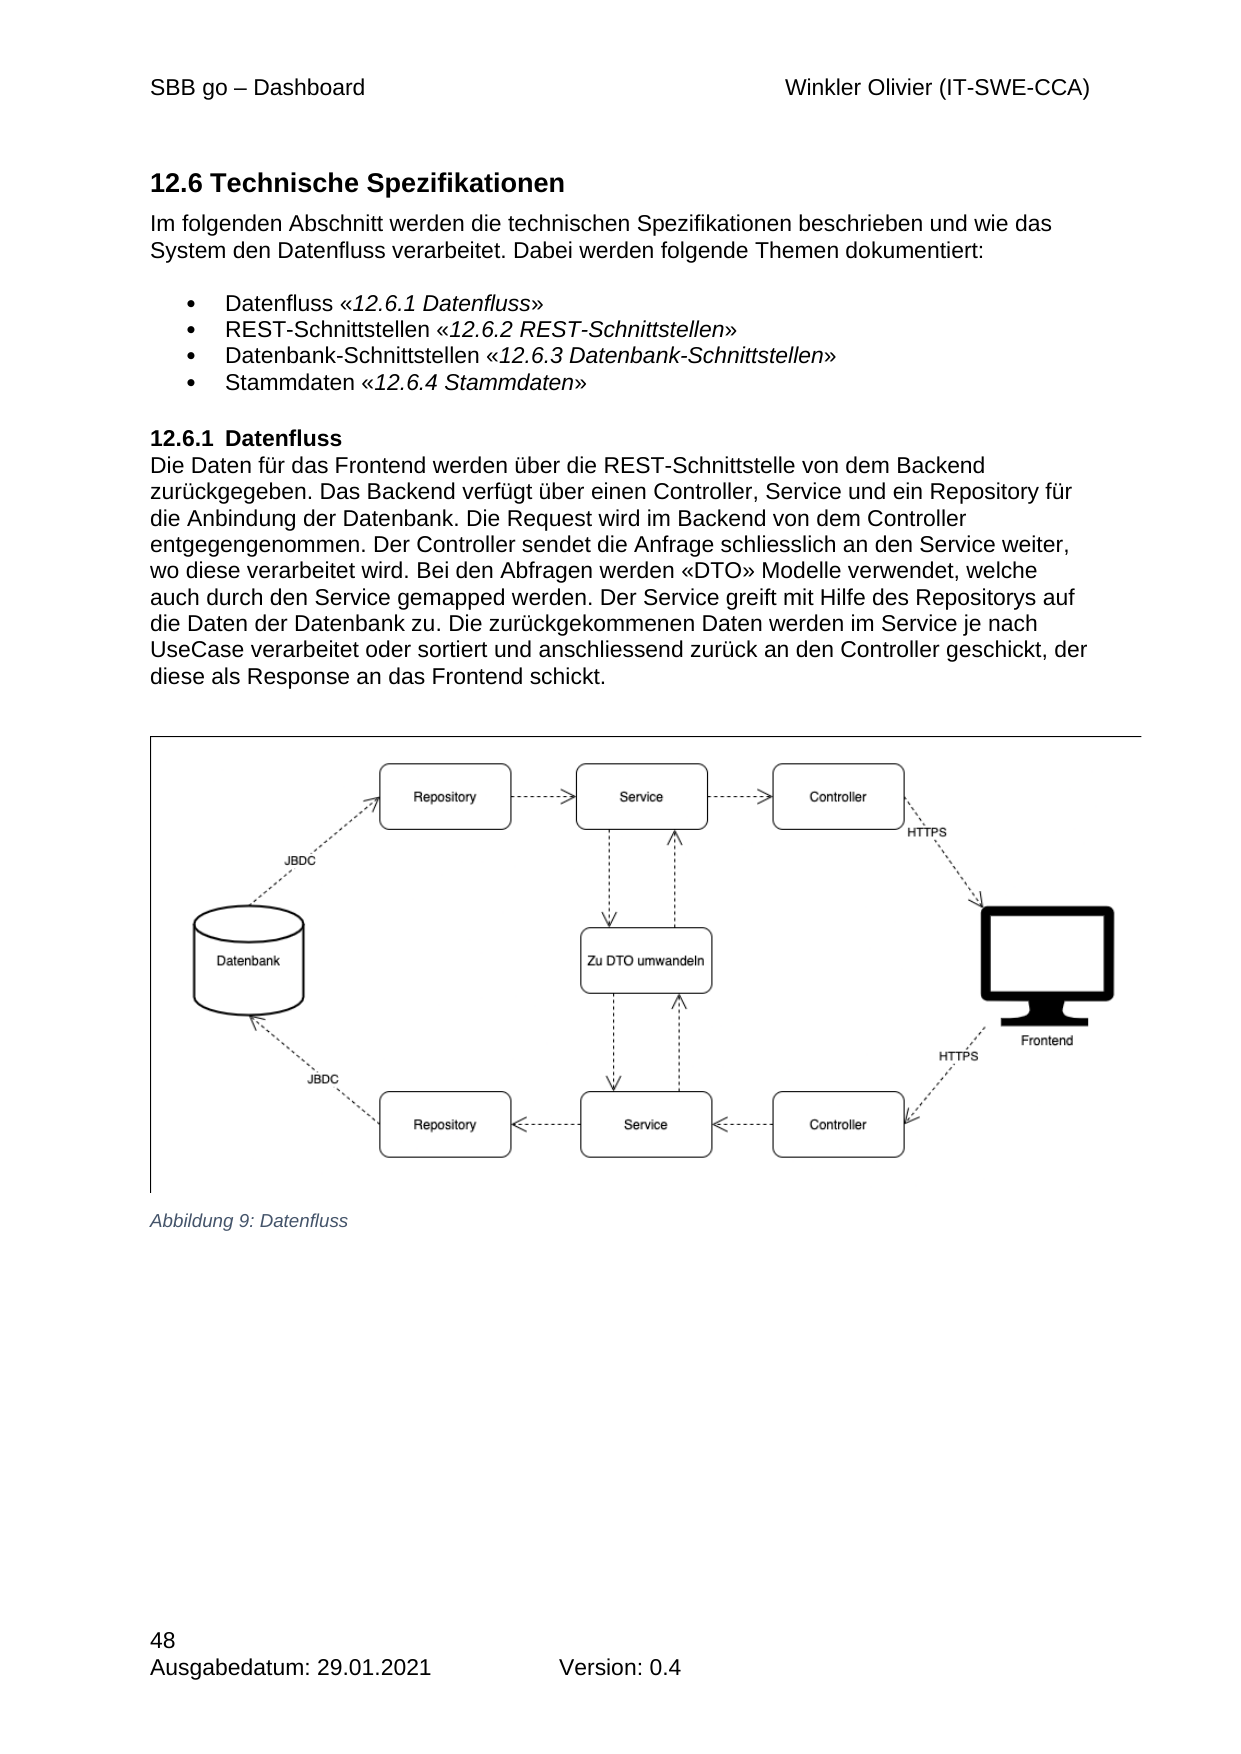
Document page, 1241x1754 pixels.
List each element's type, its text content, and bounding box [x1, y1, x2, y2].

list Stammdaten «12.6.4 Stammdaten» [187, 368, 1090, 395]
text Die Daten für das Frontend werden über die REST-Schnittstelle von dem Backend zurückgegeben. Das Backend verfügt über einen Controller, Service und ein Repository für die Anbindung der Datenbank. Die Request wird im Backend von dem Controller entgegengenommen. Der Controller sendet die Anfrage schliesslich an den Service weiter, wo diese verarbeitet wird. Bei den Abfragen werden «DTO» Modelle verwendet, welche auch durch den Service gemapped werden. Der Service greift mit Hilfe des Repositorys auf die Daten der Datenbank zu. Die zurückgekommenen Daten werden im Service je nach UseCase verarbeitet oder sortiert und anschliessend zurück an den Controller geschickt, der diese als Response an das Frontend schickt. [150, 452, 1090, 689]
subtitle Technische Spezifikationen [150, 167, 1090, 198]
list Datenfluss «12.6.1 Datenfluss» [187, 289, 1090, 316]
list Datenbank-Schnittstellen «12.6.3 Datenbank-Schnittstellen» [187, 342, 1090, 368]
text Im folgenden Abschnitt werden die technischen Spezifikationen beschrieben und wie das System den Datenfluss verarbeitet. Dabei werden folgende Themen dokumentiert: [150, 210, 1090, 263]
picture [150, 736, 1141, 1193]
subtitle Datenfluss [150, 425, 1090, 452]
list REST-Schnittstellen «12.6.2 REST-Schnittstellen» [187, 316, 1090, 342]
